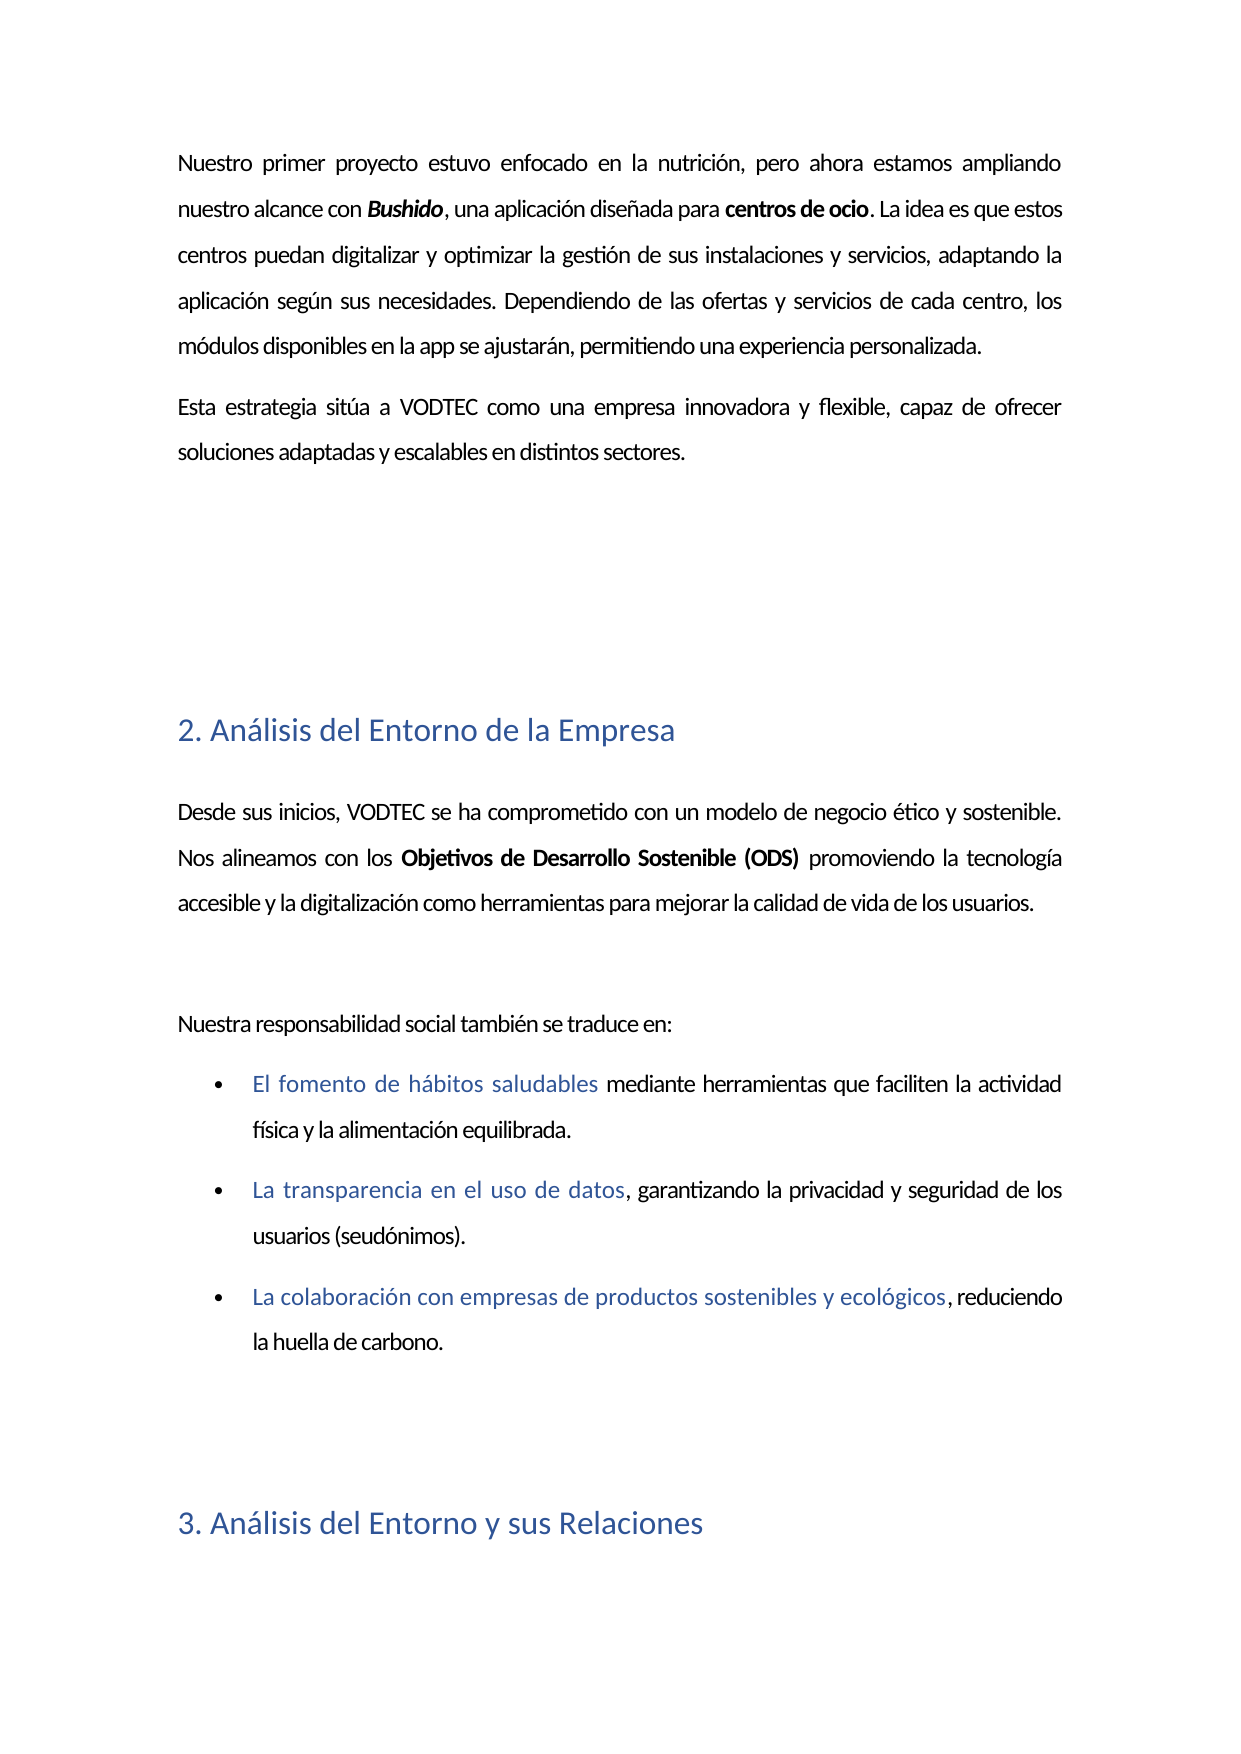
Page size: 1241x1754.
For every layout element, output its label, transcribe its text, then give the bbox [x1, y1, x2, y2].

list El fomento de hábitos saludables mediante herramientas que faciliten la actividad física y la alimentación equilibrada. [215, 1068, 1063, 1145]
text Esta estrategia sitúa a VODTEC como una empresa innovadora y flexible, capaz de ofrecer soluciones adaptadas y escalables en distintos sectores. [177, 391, 1063, 467]
subtitle 3. Análisis del Entorno y sus Relaciones [177, 1502, 1063, 1543]
list La transparencia en el uso de datos, garantizando la privacidad y seguridad de los usuarios (seudónimos). [215, 1174, 1063, 1251]
subtitle 2. Análisis del Entorno de la Empresa [177, 708, 1063, 749]
list La colaboración con empresas de productos sostenibles y ecológicos, reduciendo la huella de carbono. [215, 1281, 1063, 1357]
text Nuestro primer proyecto estuvo enfocado en la nutrición, pero ahora estamos ampliando nuestro alcance con Bushido, una aplicación diseñada para centros de ocio. La idea es que estos centros puedan digitalizar y optimizar la gestión de sus instalaciones y servicios, adaptando la aplicación según sus necesidades. Dependiendo de las ofertas y servicios de cada centro, los módulos disponibles en la app se ajustarán, permitiendo una experiencia personalizada. [177, 148, 1063, 361]
text Nuestra responsabilidad social también se traduce en: [177, 1008, 1063, 1039]
text Desde sus inicios, VODTEC se ha comprometido con un modelo de negocio ético y sostenible. Nos alineamos con los Objetivos de Desarrollo Sostenible (ODS) promoviendo la tecnología accesible y la digitalización como herramientas para mejorar la calidad de vida de los usuarios. [177, 796, 1063, 918]
